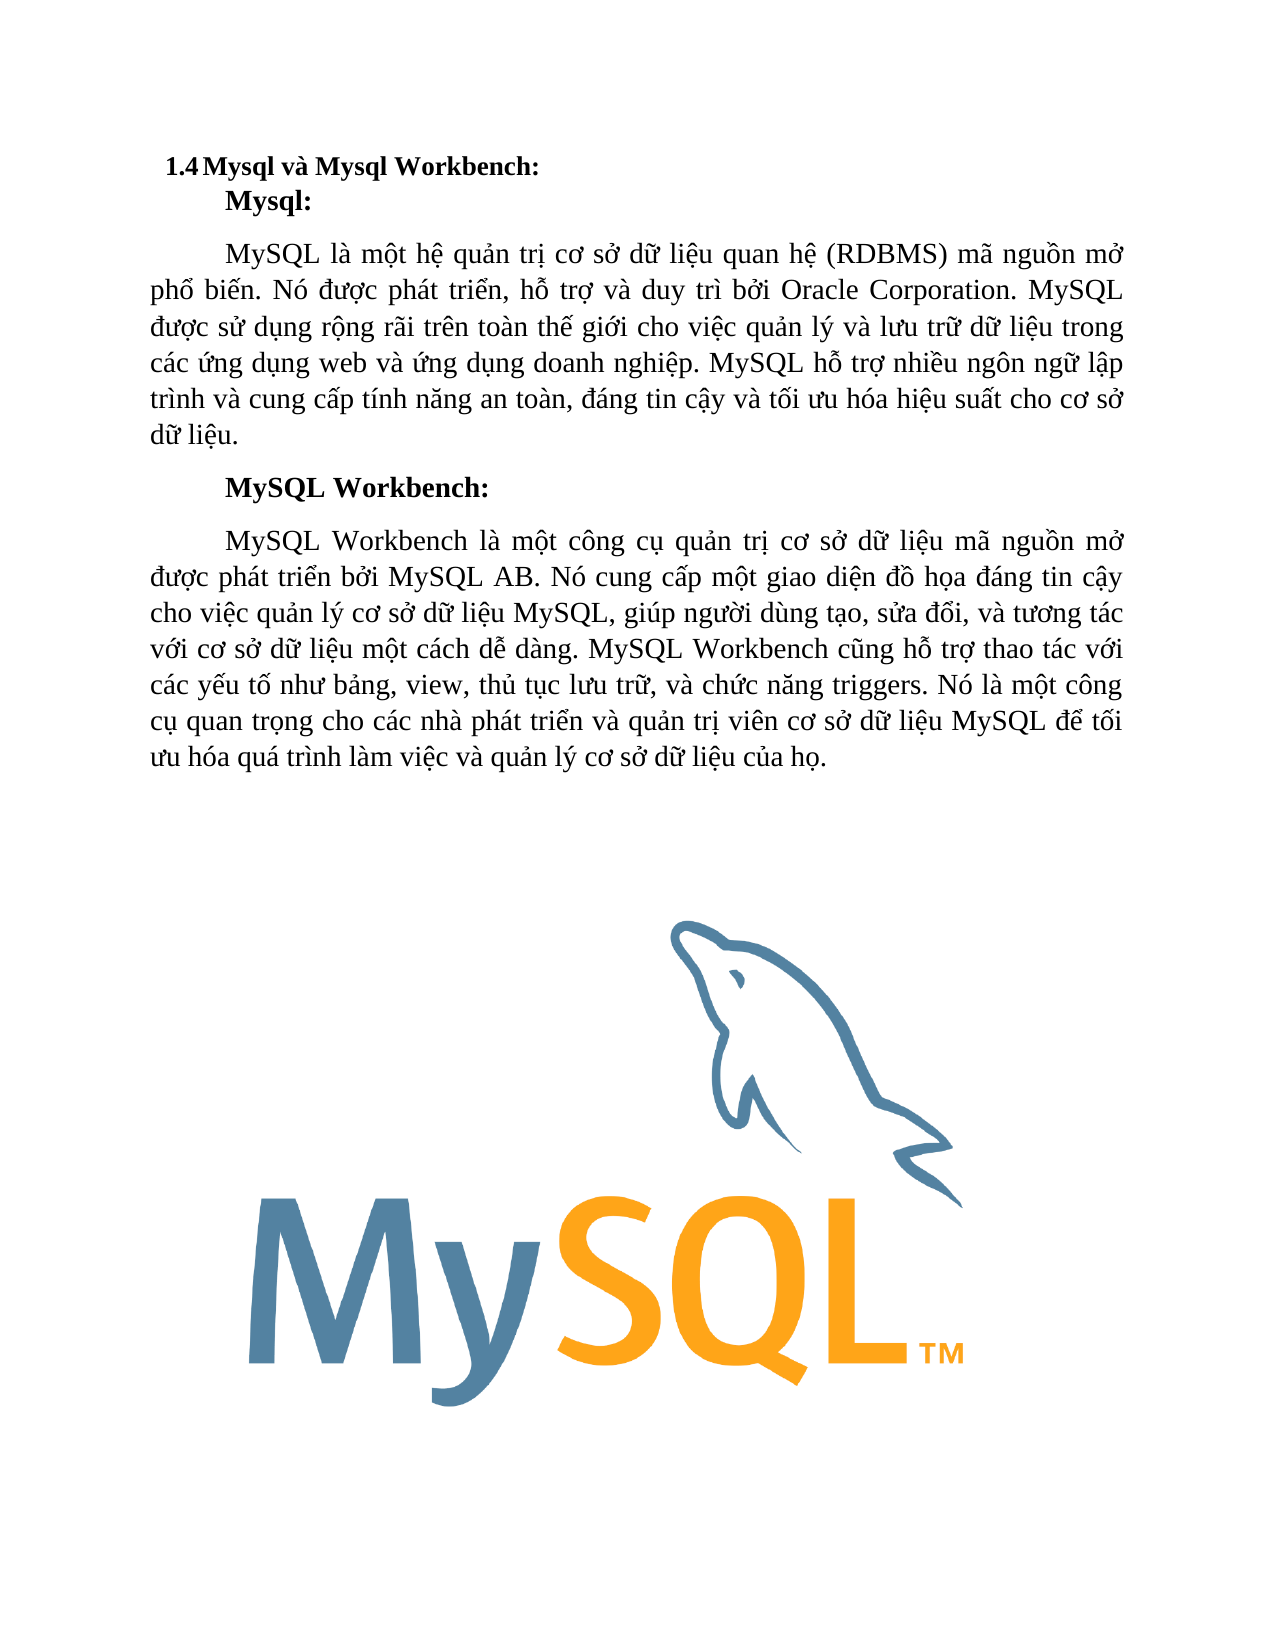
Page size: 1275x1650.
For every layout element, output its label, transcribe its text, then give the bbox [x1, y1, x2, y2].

text MySQL Workbench: [150, 470, 1125, 503]
subtitle Mysql và Mysql Workbench: [165, 150, 1125, 181]
text Mysql: [225, 183, 1125, 217]
text MySQL Workbench là một công cụ quản trị cơ sở dữ liệu mã nguồn mở được phát triển bởi MySQL AB. Nó cung cấp một giao diện đồ họa đáng tin cậy cho việc quản lý cơ sở dữ liệu MySQL, giúp người dùng tạo, sửa đổi, và tương tác với cơ sở dữ liệu một cách dễ dàng. MySQL Workbench cũng hỗ trợ thao tác với các yếu tố như bảng, view, thủ tục lưu trữ, và chức năng triggers. Nó là một công cụ quan trọng cho các nhà phát triển và quản trị viên cơ sở dữ liệu MySQL để tối ưu hóa quá trình làm việc và quản lý cơ sở dữ liệu của họ. [150, 523, 1125, 773]
picture [150, 892, 1049, 1424]
text MySQL là một hệ quản trị cơ sở dữ liệu quan hệ (RDBMS) mã nguồn mở phổ biến. Nó được phát triển, hỗ trợ và duy trì bởi Oracle Corporation. MySQL được sử dụng rộng rãi trên toàn thế giới cho việc quản lý và lưu trữ dữ liệu trong các ứng dụng web và ứng dụng doanh nghiệp. MySQL hỗ trợ nhiều ngôn ngữ lập trình và cung cấp tính năng an toàn, đáng tin cậy và tối ưu hóa hiệu suất cho cơ sở dữ liệu. [150, 236, 1125, 451]
